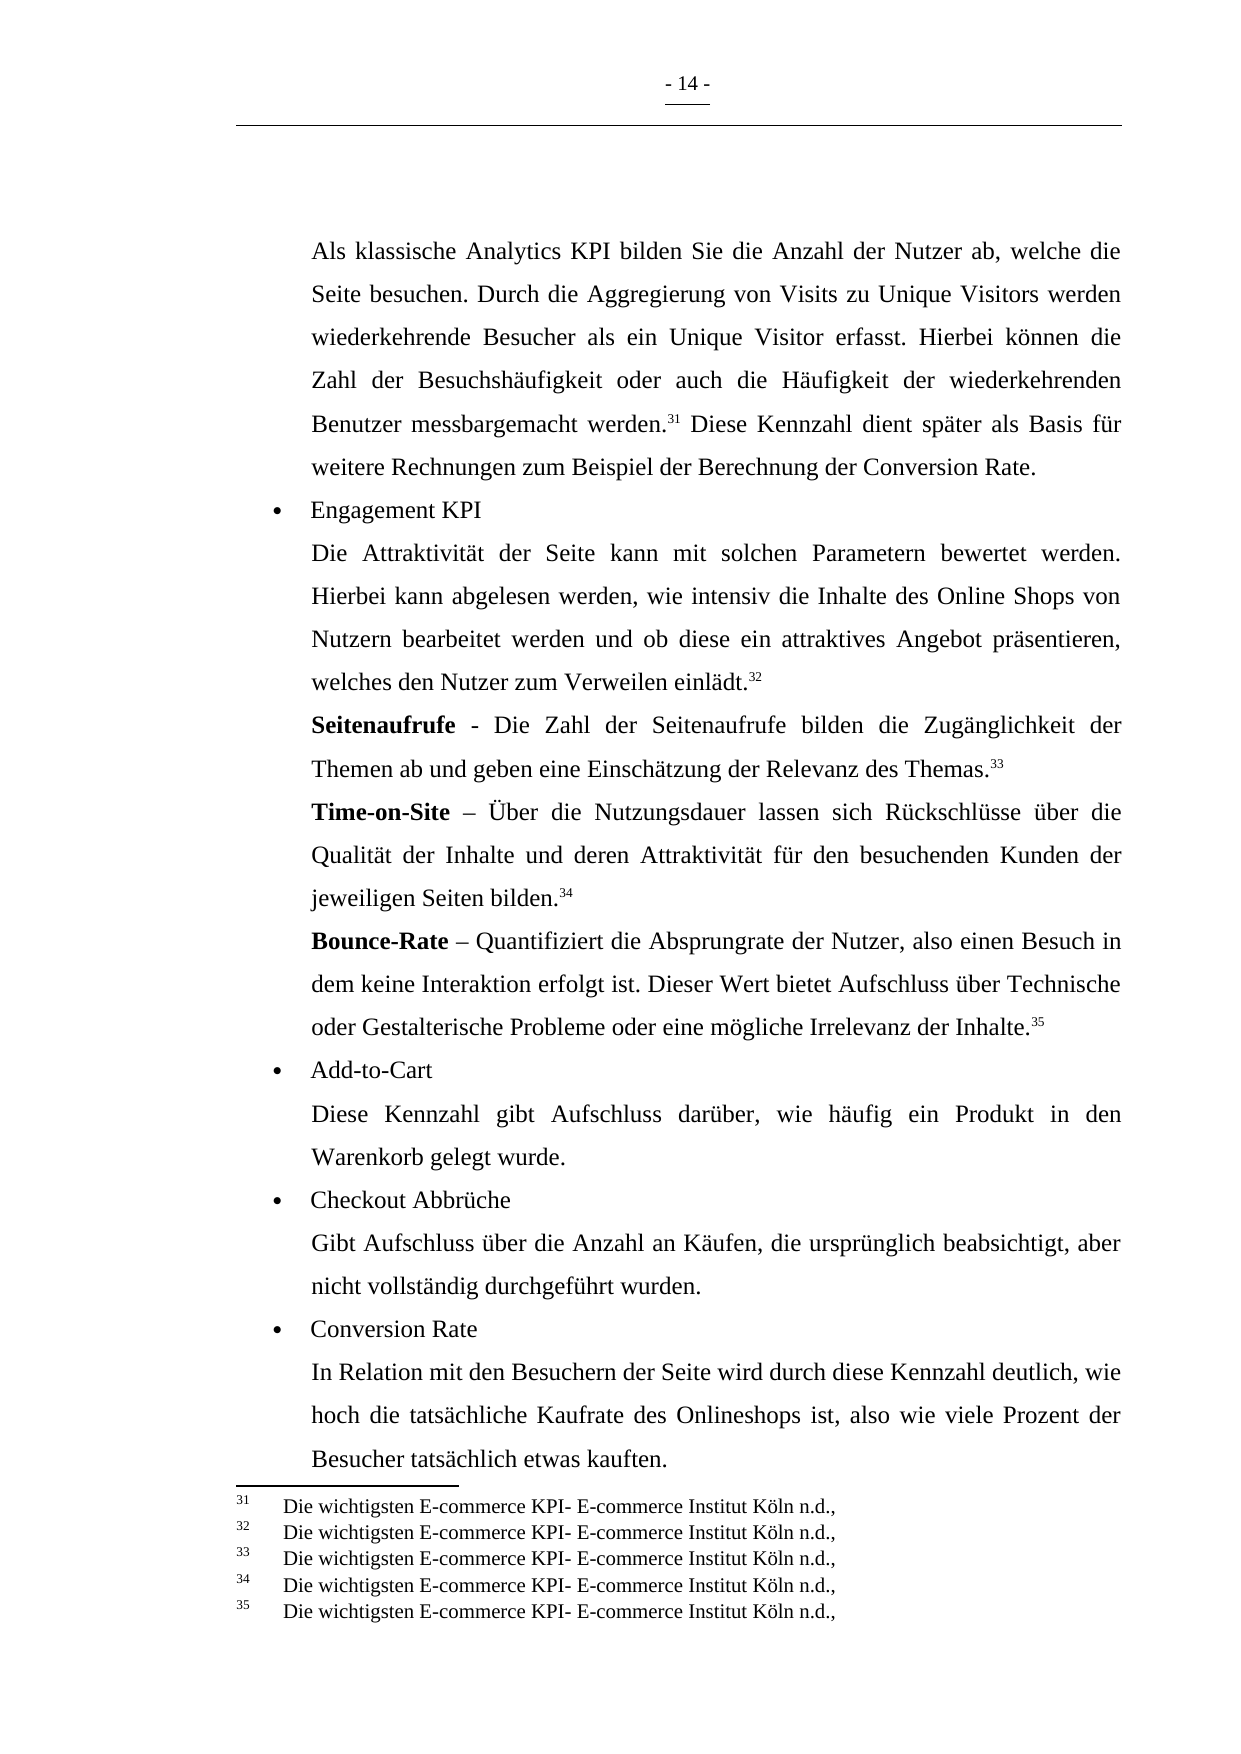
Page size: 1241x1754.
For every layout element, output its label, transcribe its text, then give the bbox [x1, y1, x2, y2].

list Conversion Rate [274, 1314, 1122, 1343]
list Engagement KPI [274, 495, 1122, 524]
list In Relation mit den Besuchern der Seite wird durch diese Kennzahl deutlich, wie hoch die tatsächliche Kaufrate des Onlineshops ist, also wie viele Prozent der Besucher tatsächlich etwas kauften. [311, 1357, 1122, 1472]
list Diese Kennzahl gibt Aufschluss darüber, wie häufig ein Produkt in den Warenkorb gelegt wurde. [311, 1099, 1122, 1171]
list Checkout Abbrüche [274, 1185, 1122, 1214]
list Time-on-Site – Über die Nutzungsdauer lassen sich Rückschlüsse über die Qualität der Inhalte und deren Attraktivität für den besuchenden Kunden der jeweiligen Seiten bilden. [311, 797, 1122, 912]
list Die Attraktivität der Seite kann mit solchen Parametern bewertet werden. Hierbei kann abgelesen werden, wie intensiv die Inhalte des Online Shops von Nutzern bearbeitet werden und ob diese ein attraktives Angebot präsentieren, welches den Nutzer zum Verweilen einlädt. [311, 538, 1122, 696]
list Seitenaufrufe - Die Zahl der Seitenaufrufe bilden die Zugänglichkeit der Themen ab und geben eine Einschätzung der Relevanz des Themas. [311, 711, 1122, 782]
list Add-to-Cart [274, 1056, 1122, 1084]
list Gibt Aufschluss über die Anzahl an Käufen, die ursprünglich beabsichtigt, aber nicht vollständig durchgeführt wurden. [311, 1228, 1122, 1300]
list Bounce-Rate – Quantifiziert die Absprungrate der Nutzer, also einen Besuch in dem keine Interaktion erfolgt ist. Dieser Wert bietet Aufschluss über Technische oder Gestalterische Probleme oder eine mögliche Irrelevanz der Inhalte. [311, 926, 1122, 1041]
list Als klassische Analytics KPI bilden Sie die Anzahl der Nutzer ab, welche die Seite besuchen. Durch die Aggregierung von Visits zu Unique Visitors werden wiederkehrende Besucher als ein Unique Visitor erfasst. Hierbei können die Zahl der Besuchshäufigkeit oder auch die Häufigkeit der wiederkehrenden Benutzer messbargemacht werden. Diese Kennzahl dient später als Basis für weitere Rechnungen zum Beispiel der Berechnung der Conversion Rate. [311, 236, 1122, 481]
